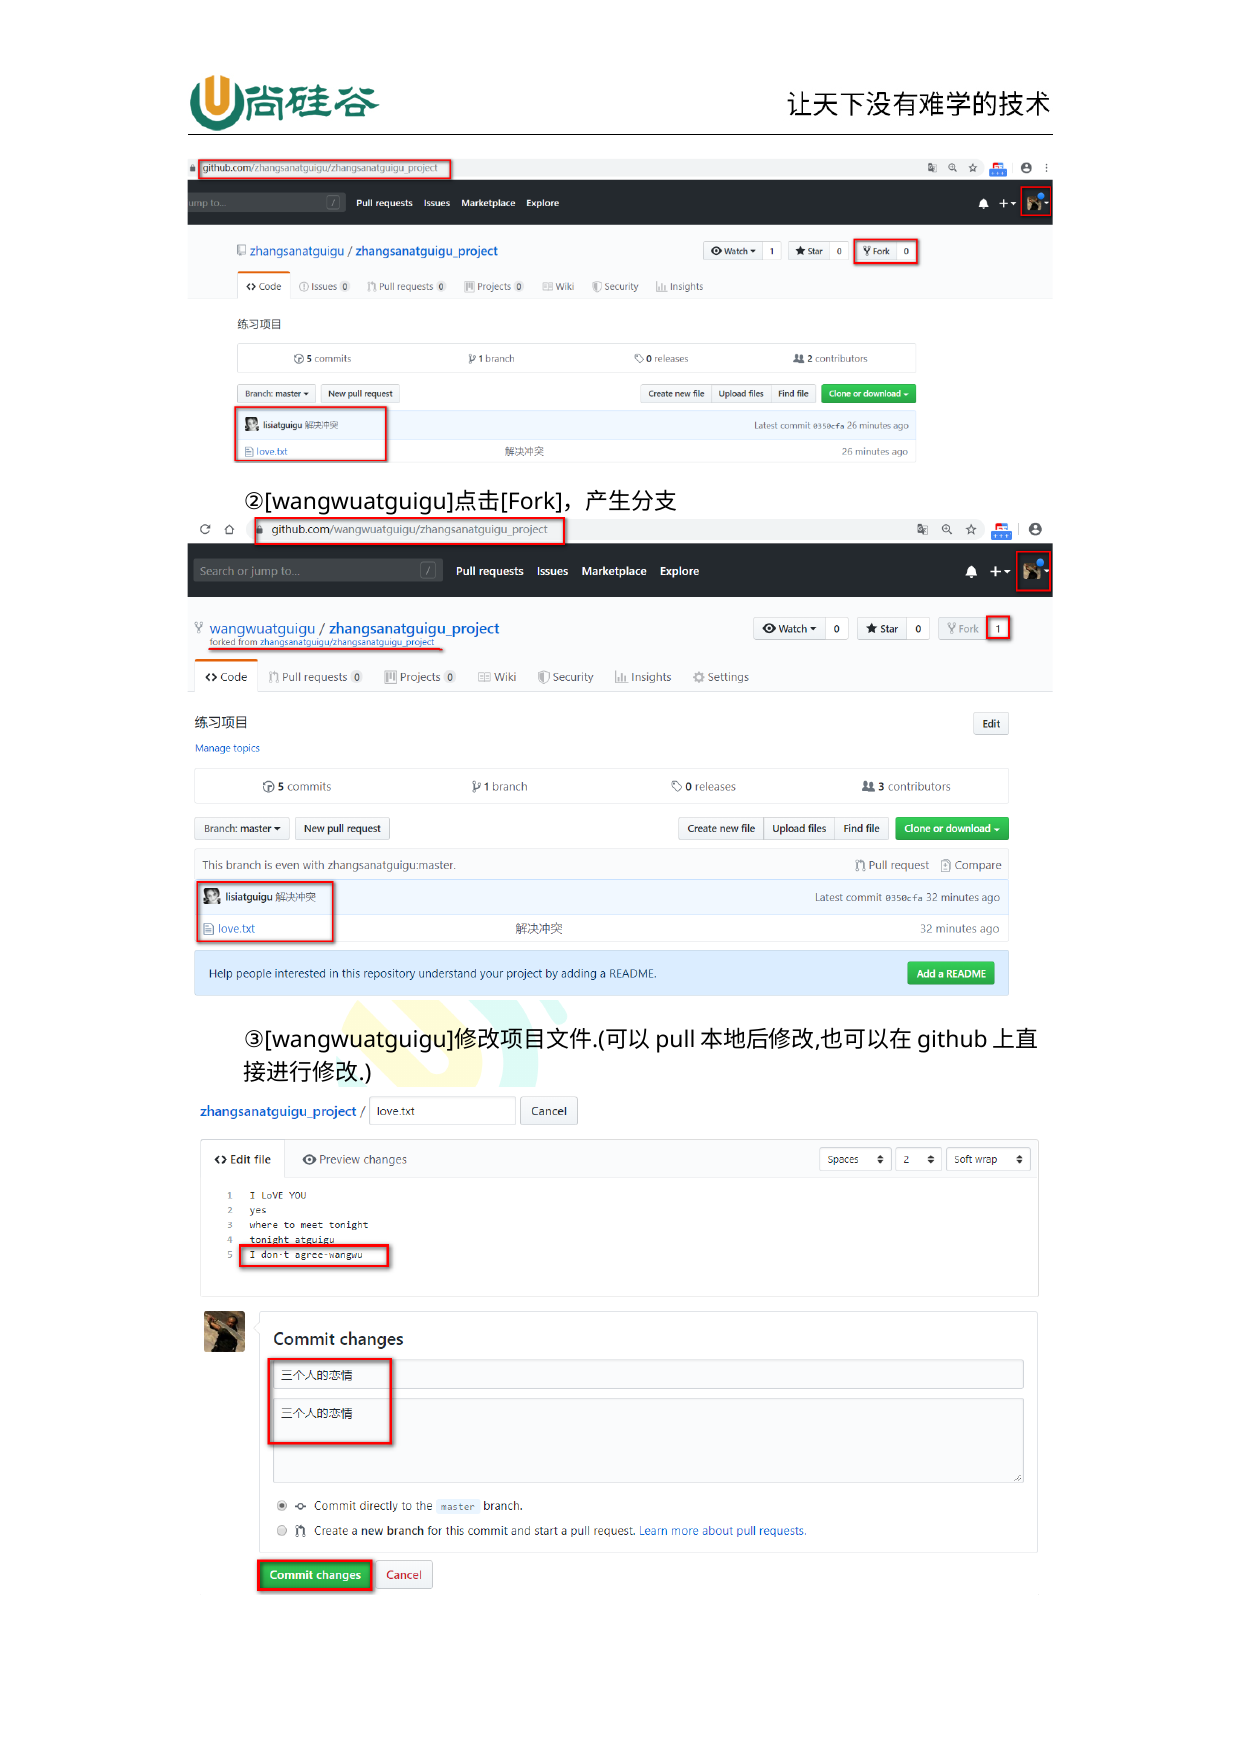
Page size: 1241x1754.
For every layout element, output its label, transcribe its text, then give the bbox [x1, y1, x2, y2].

text ③[wangwuatguigu]修改项目文件.(可以pull本地后修改,也可以在github上直接进行修改.) [244, 1020, 1053, 1087]
picture [187, 73, 1053, 132]
picture [187, 156, 1053, 463]
picture [187, 516, 1053, 1000]
text ②[wangwuatguigu]点击[Fork]，产生分支 [244, 483, 1053, 516]
picture [187, 1087, 1053, 1595]
